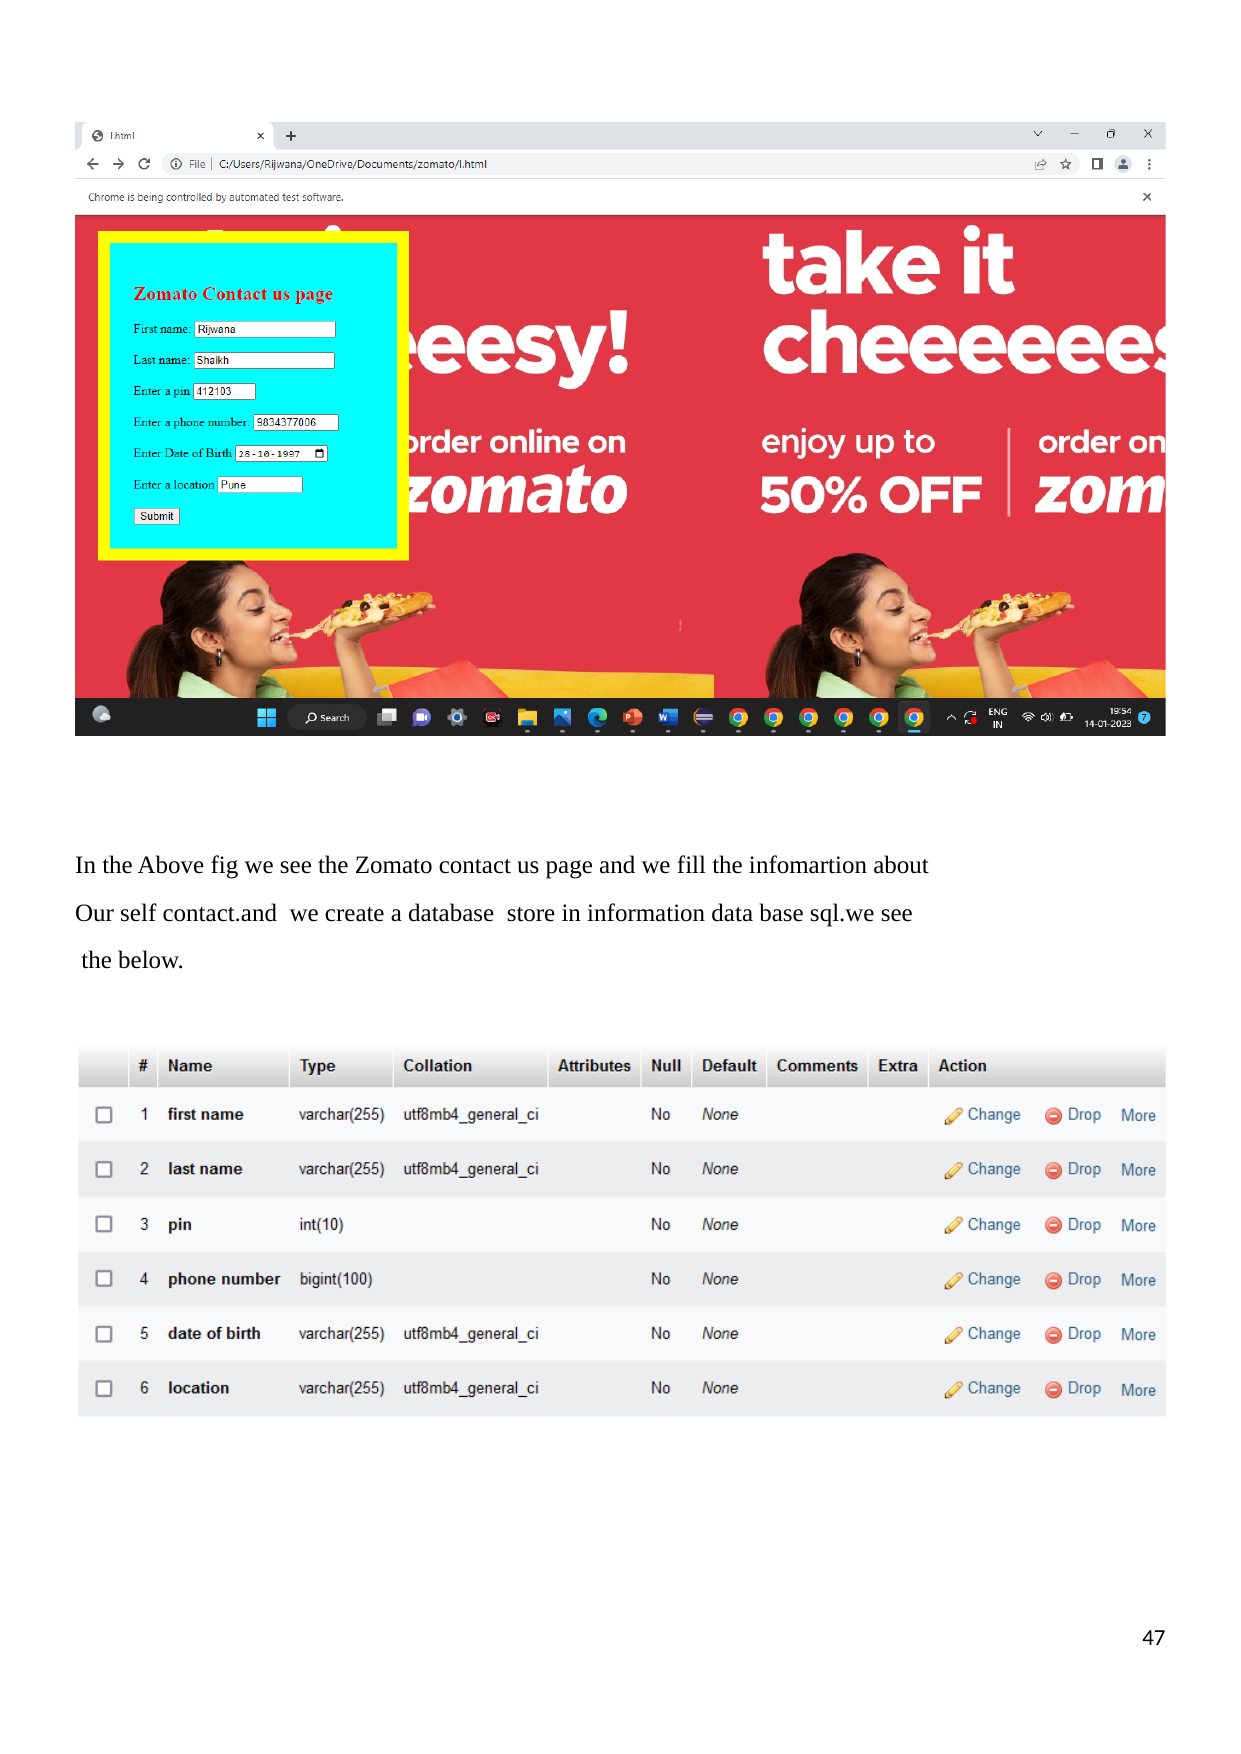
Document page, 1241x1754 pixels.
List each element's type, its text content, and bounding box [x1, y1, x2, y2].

text Our self contact.and we create a database store in information data base sql.we see [75, 898, 1165, 927]
picture [75, 122, 1166, 736]
picture [75, 1041, 1166, 1419]
text In the Above fig we see the Zomato contact us page and we fill the infomartion about [75, 850, 1165, 879]
text the below. [75, 946, 1165, 974]
